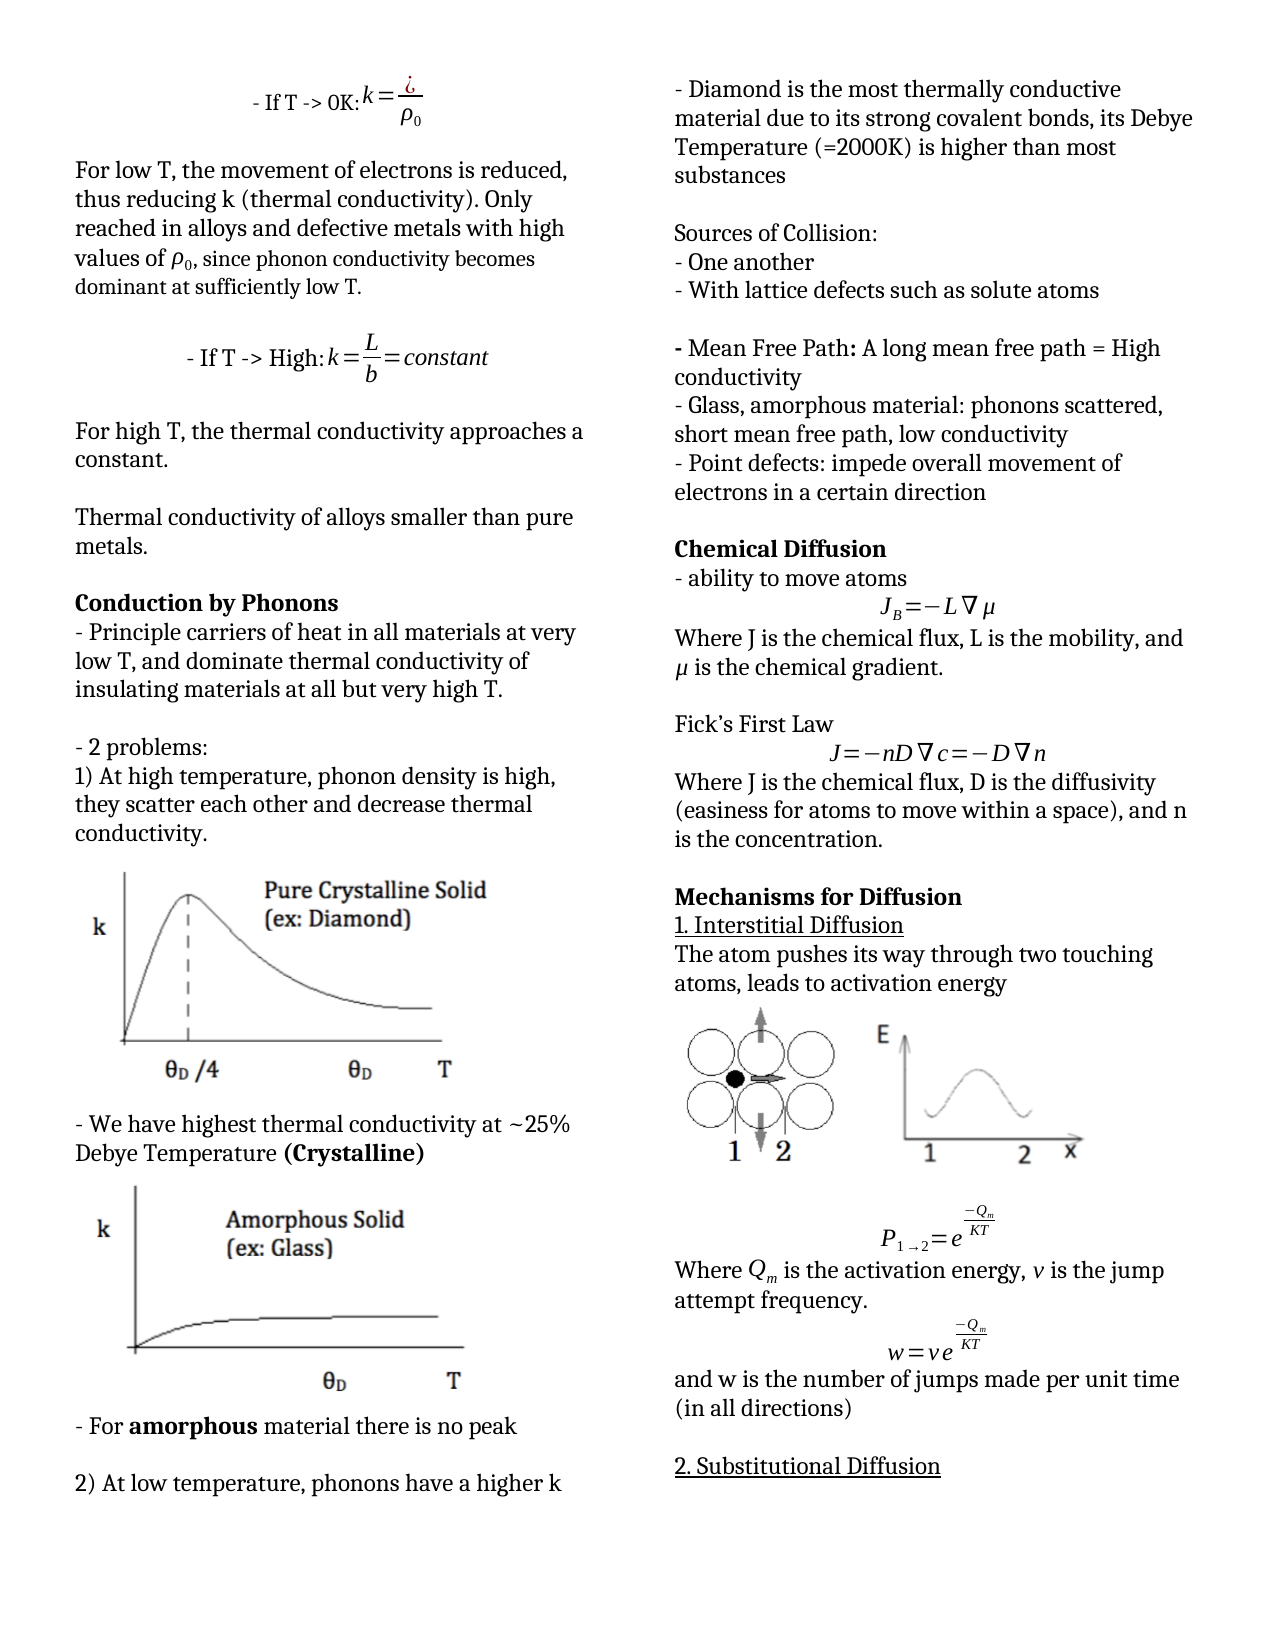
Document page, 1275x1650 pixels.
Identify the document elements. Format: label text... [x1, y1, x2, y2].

text 2. Substitutional Diffusion [674, 1452, 1200, 1480]
text Thermal conductivity of alloys smaller than pure metals. [75, 503, 601, 560]
text - Principle carriers of heat in all materials at very low T, and dominate thermal conductivity of insulating materials at all but very high T. [75, 618, 601, 704]
text 2) At low temperature, phonons have a higher k [75, 1469, 601, 1498]
text - If T -> 0K: [75, 75, 601, 130]
text - With lattice defects such as solute atoms [674, 276, 1200, 305]
text The atom pushes its way through two touching atoms, leads to activation energy [674, 940, 1200, 998]
text Sources of Collision: [674, 219, 1200, 247]
text For low T, the movement of electrons is reduced, thus reducing k (thermal conductivity). Only reached in alloys and defective metals with high values of , since phonon conductivity becomes dominant at sufficiently low T. [75, 156, 601, 300]
text - We have highest thermal conductivity at ~25% Debye Temperature (Crystalline) [75, 1110, 601, 1168]
picture [674, 997, 1112, 1175]
text Where J is the chemical flux, D is the diffusivity (easiness for atoms to move within a space), and n is the concentration. [674, 768, 1200, 854]
text 1) At high temperature, phonon density is high, they scatter each other and decrease thermal conductivity. [75, 762, 601, 848]
text Conduction by Phonons [75, 589, 601, 618]
text Where J is the chemical flux, L is the mobility, and is the chemical gradient. [674, 624, 1200, 681]
text - One another [674, 247, 1200, 276]
text Fick’s First Law [674, 710, 1200, 739]
text - Mean Free Path: A long mean free path = High conductivity [674, 334, 1200, 391]
text - Diamond is the most thermally conductive material due to its strong covalent bonds, its Debye Temperature (=2000K) is higher than most substances [674, 75, 1200, 190]
picture [75, 1167, 505, 1412]
text Where is the activation energy, is the jump attempt frequency. [674, 1255, 1200, 1315]
text - If T -> High: [75, 329, 601, 388]
text - 2 problems: [75, 733, 601, 762]
text - Point defects: impede overall movement of electrons in a certain direction [674, 449, 1200, 506]
text - Glass, amorphous material: phonons scattered, short mean free path, low conductivity [674, 391, 1200, 449]
picture [75, 847, 511, 1111]
text Mechanisms for Diffusion [674, 883, 1200, 911]
text For high T, the thermal conductivity approaches a constant. [75, 417, 601, 474]
text and w is the number of jumps made per unit time (in all directions) [674, 1365, 1200, 1423]
text - For amorphous material there is no peak [75, 1412, 601, 1440]
text - ability to move atoms [674, 564, 1200, 592]
text 1. Interstitial Diffusion [674, 911, 1200, 940]
text Chemical Diffusion [674, 535, 1200, 564]
